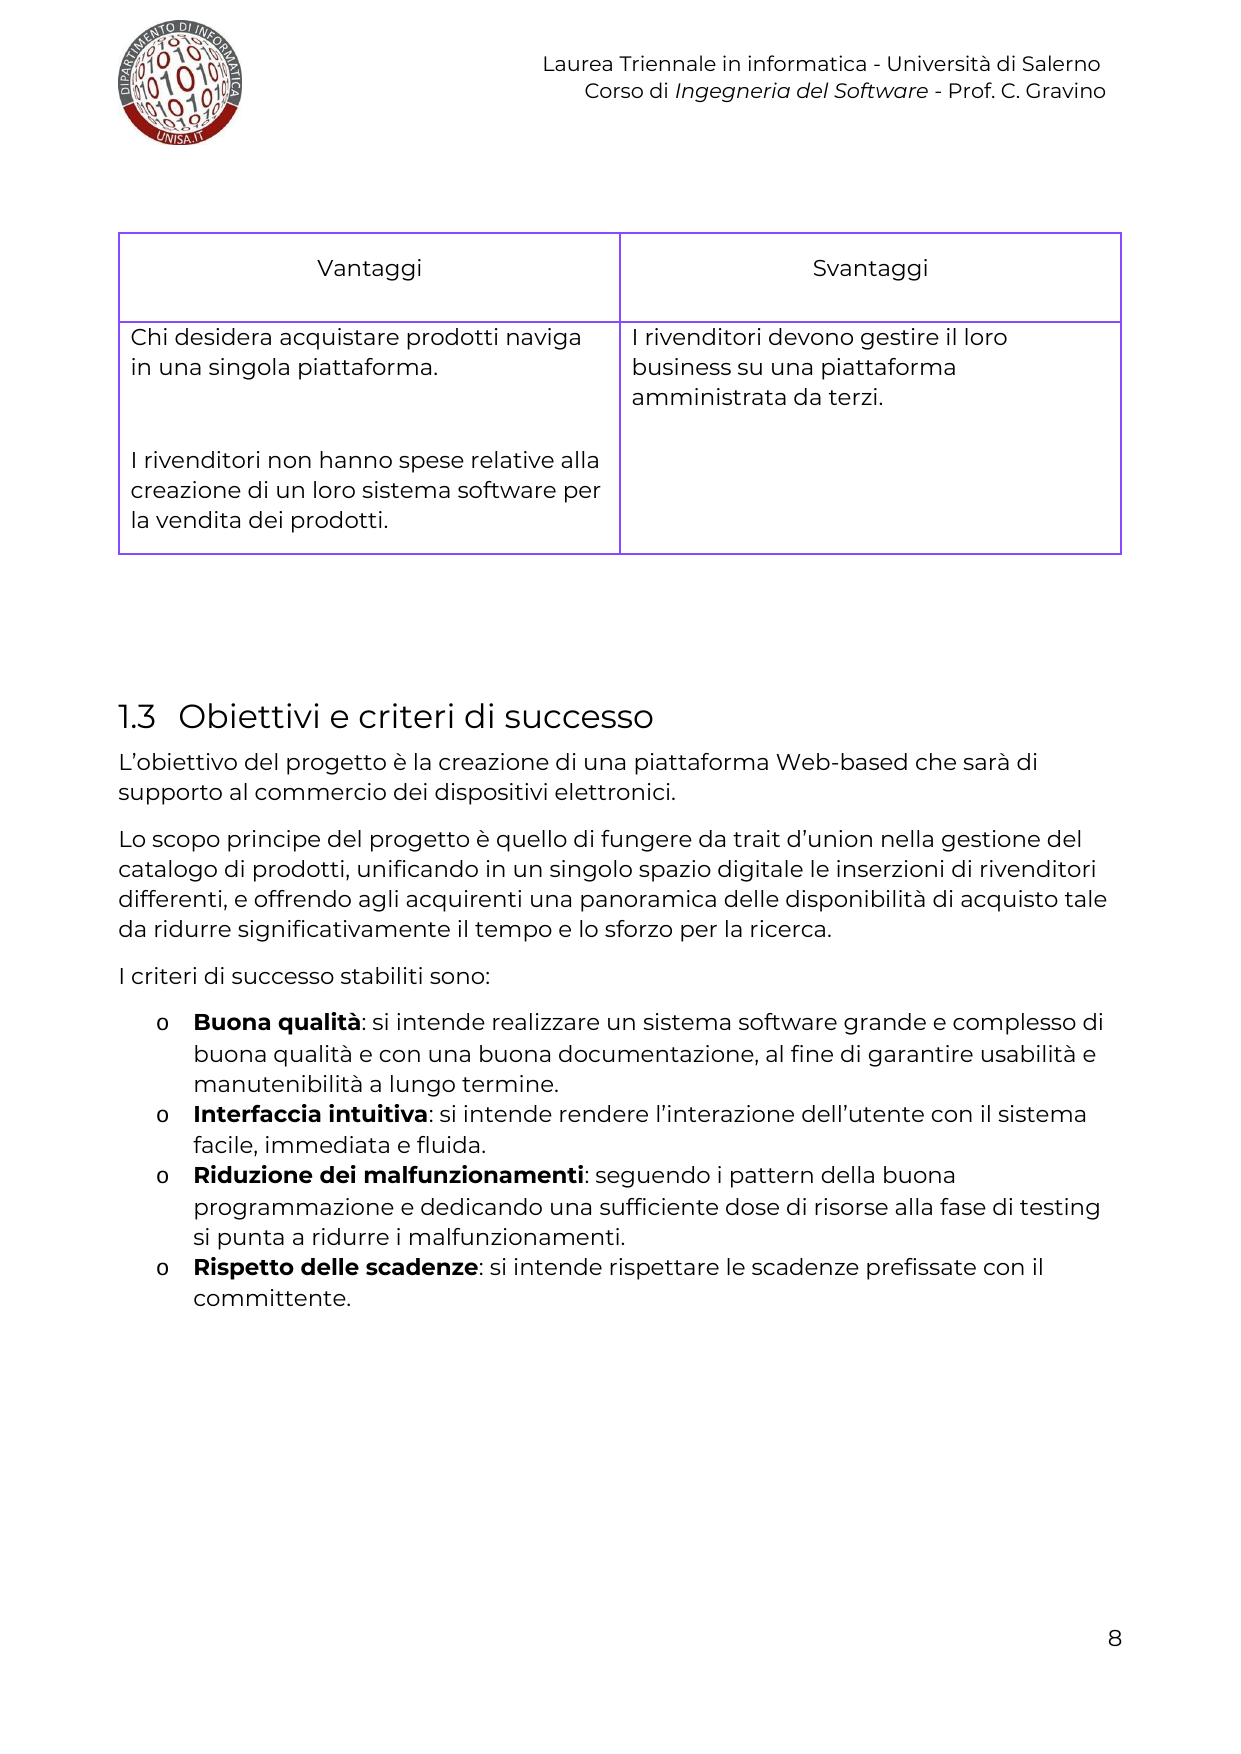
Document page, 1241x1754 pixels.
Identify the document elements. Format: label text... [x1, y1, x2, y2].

list Riduzione dei malfunzionamenti: seguendo i pattern della buona programmazione e dedicando una sufficiente dose di risorse alla fase di testing si punta a ridurre i malfunzionamenti. [156, 1161, 1122, 1251]
text L’obiettivo del progetto è la creazione di una piattaforma Web-based che sarà di supporto al commercio dei dispositivi elettronici. [118, 748, 1122, 806]
text I criteri di successo stabiliti sono: [118, 962, 1122, 990]
subtitle Obiettivi e criteri di successo [118, 696, 1122, 736]
table_header Svantaggi [621, 234, 1120, 321]
table_header Vantaggi [120, 234, 619, 321]
list Rispetto delle scadenze: si intende rispettare le scadenze prefissate con il committente. [156, 1253, 1122, 1312]
list Interfaccia intuitiva: si intende rendere l’interazione dell’utente con il sistema facile, immediata e fluida. [156, 1100, 1122, 1159]
text Lo scopo principe del progetto è quello di fungere da trait d’union nella gestione del catalogo di prodotti, unificando in un singolo spazio digitale le inserzioni di rivenditori differenti, e offrendo agli acquirenti una panoramica delle disponibilità di acquisto tale da ridurre significativamente il tempo e lo sforzo per la ricerca. [118, 825, 1122, 943]
list Buona qualità: si intende realizzare un sistema software grande e complesso di buona qualità e con una buona documentazione, al fine di garantire usabilità e manutenibilità a lungo termine. [156, 1009, 1122, 1098]
picture [118, 20, 242, 145]
table_cell I rivenditori devono gestire il loro business su una piattaforma amministrata da terzi. [621, 323, 1120, 553]
table_cell Chi desidera acquistare prodotti naviga in una singola piattaforma. I rivenditori non hanno spese relative alla creazione di un loro sistema software per la vendita dei prodotti. [120, 323, 619, 553]
